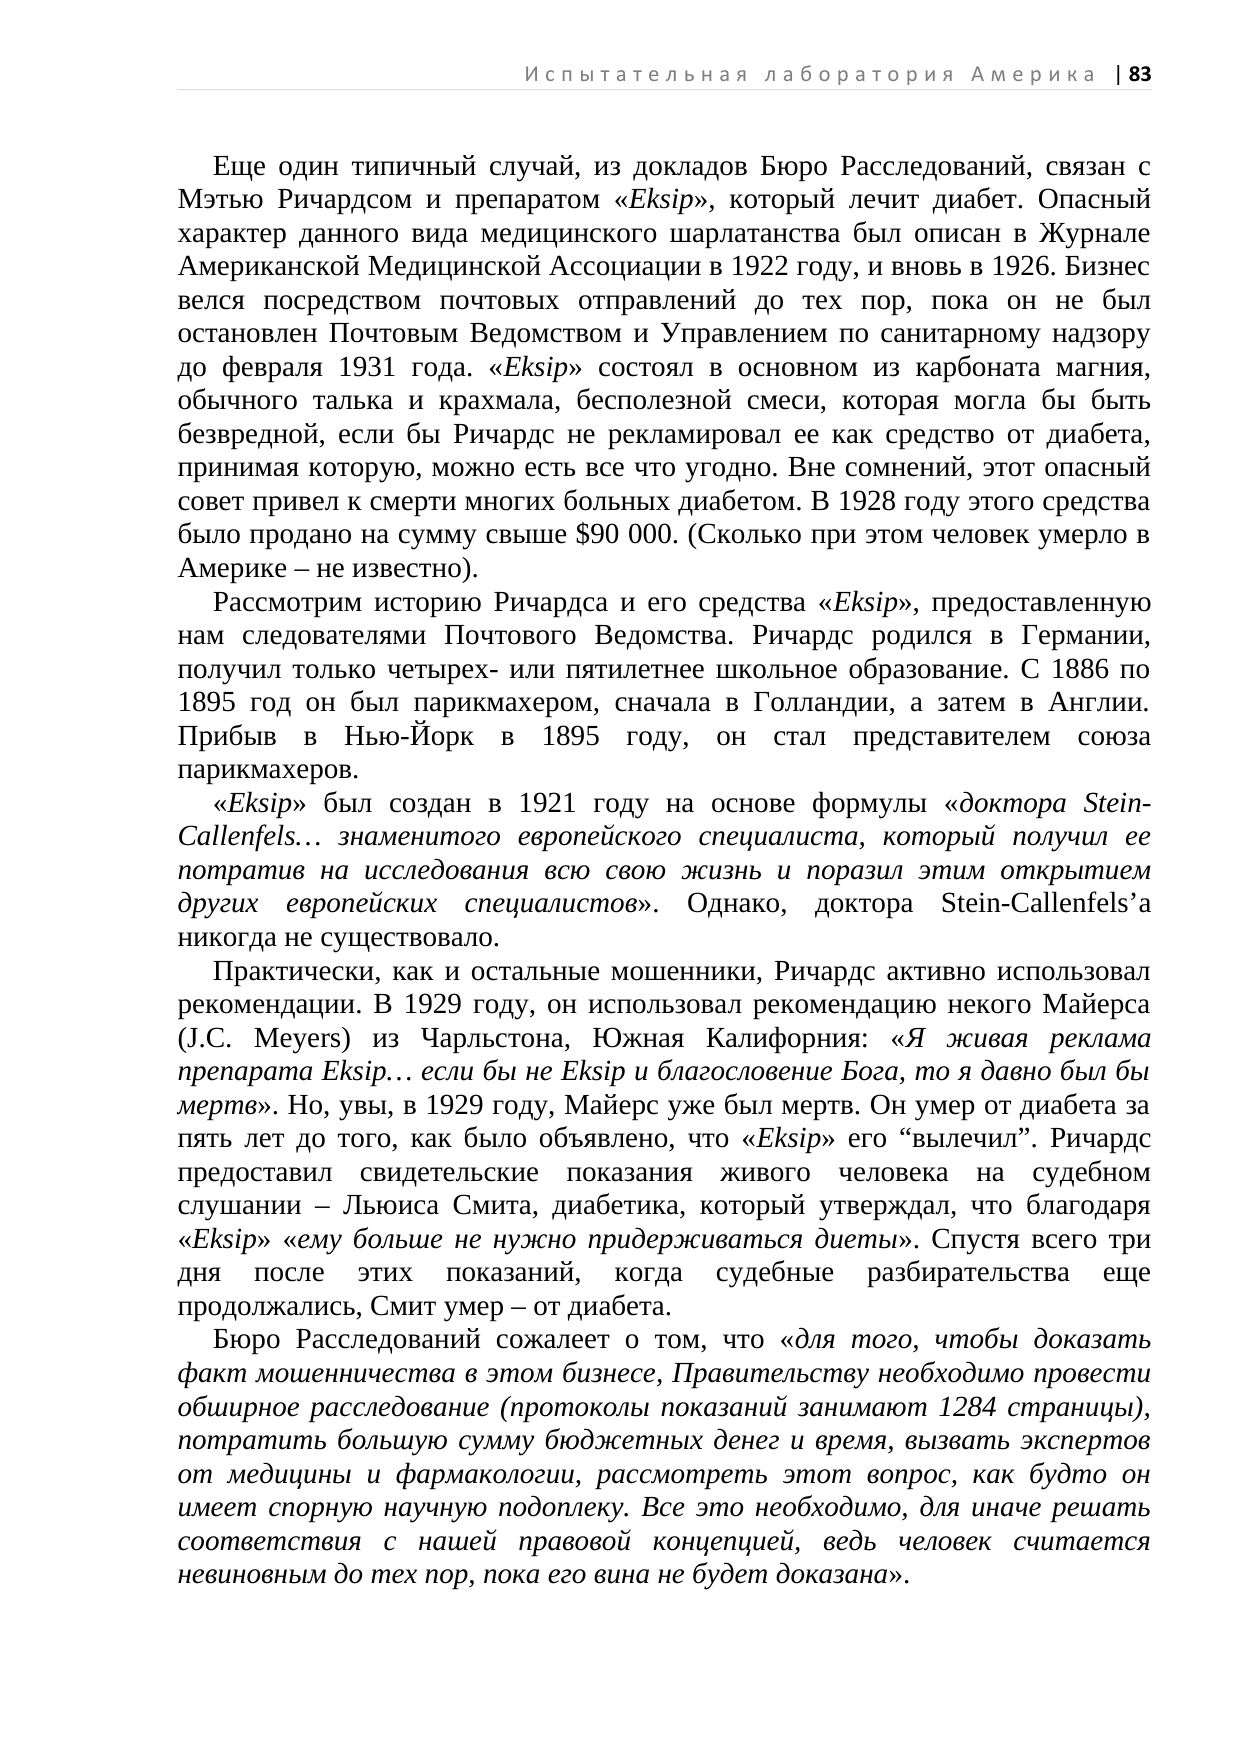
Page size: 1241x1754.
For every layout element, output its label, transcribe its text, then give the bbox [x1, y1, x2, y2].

text Рассмотрим историю Ричардса и его средства «Eksip», предоставленную нам следователями Почтового Ведомства. Ричардс родился в Германии, получил только четырех- или пятилетнее школьное образование. С 1886 по 1895 год он был парикмахером, сначала в Голландии, а затем в Англии. Прибыв в Нью-Йорк в 1895 году, он стал представителем союза парикмахеров. [177, 584, 1152, 785]
text «Eksip» был создан в 1921 году на основе формулы «доктора Stein-Callenfels… знаменитого европейского специалиста, который получил ее потратив на исследования всю свою жизнь и поразил этим открытием других европейских специалистов». Однако, доктора Stein-Callenfels’а никогда не существовало. [177, 785, 1152, 953]
text Еще один типичный случай, из докладов Бюро Расследований, связан с Мэтью Ричардсом и препаратом «Eksip», который лечит диабет. Опасный характер данного вида медицинского шарлатанства был описан в Журнале Американской Медицинской Ассоциации в 1922 году, и вновь в 1926. Бизнес велся посредством почтовых отправлений до тех пор, пока он не был остановлен Почтовым Ведомством и Управлением по санитарному надзору до февраля 1931 года. «Eksip» состоял в основном из карбоната магния, обычного талька и крахмала, бесполезной смеси, которая могла бы быть безвредной, если бы Ричардс не рекламировал ее как средство от диабета, принимая которую, можно есть все что угодно. Вне сомнений, этот опасный совет привел к смерти многих больных диабетом. В 1928 году этого средства было продано на сумму свыше $90 000. (Сколько при этом человек умерло в Америке – не известно). [177, 148, 1152, 584]
text Практически, как и остальные мошенники, Ричардс активно использовал рекомендации. В 1929 году, он использовал рекомендацию некого Майерса (J.C. Meyers) из Чарльстона, Южная Калифорния: «Я живая реклама препарата Eksip… если бы не Eksip и благословение Бога, то я давно был бы мертв». Но, увы, в 1929 году, Майерс уже был мертв. Он умер от диабета за пять лет до того, как было объявлено, что «Eksip» его “вылечил”. Ричардс предоставил свидетельские показания живого человека на судебном слушании – Льюиса Смита, диабетика, который утверждал, что благодаря «Eksip» «ему больше не нужно придерживаться диеты». Спустя всего три дня после этих показаний, когда судебные разбирательства еще продолжались, Смит умер – от диабета. [177, 953, 1152, 1322]
text Бюро Расследований сожалеет о том, что «для того, чтобы доказать факт мошенничества в этом бизнесе, Правительству необходимо провести обширное расследование (протоколы показаний занимают 1284 страницы), потратить большую сумму бюджетных денег и время, вызвать экспертов от медицины и фармакологии, рассмотреть этот вопрос, как будто он имеет спорную научную подоплеку. Все это необходимо, для иначе решать соответствия с нашей правовой концепцией, ведь человек считается невиновным до тех пор, пока его вина не будет доказана». [177, 1322, 1152, 1590]
